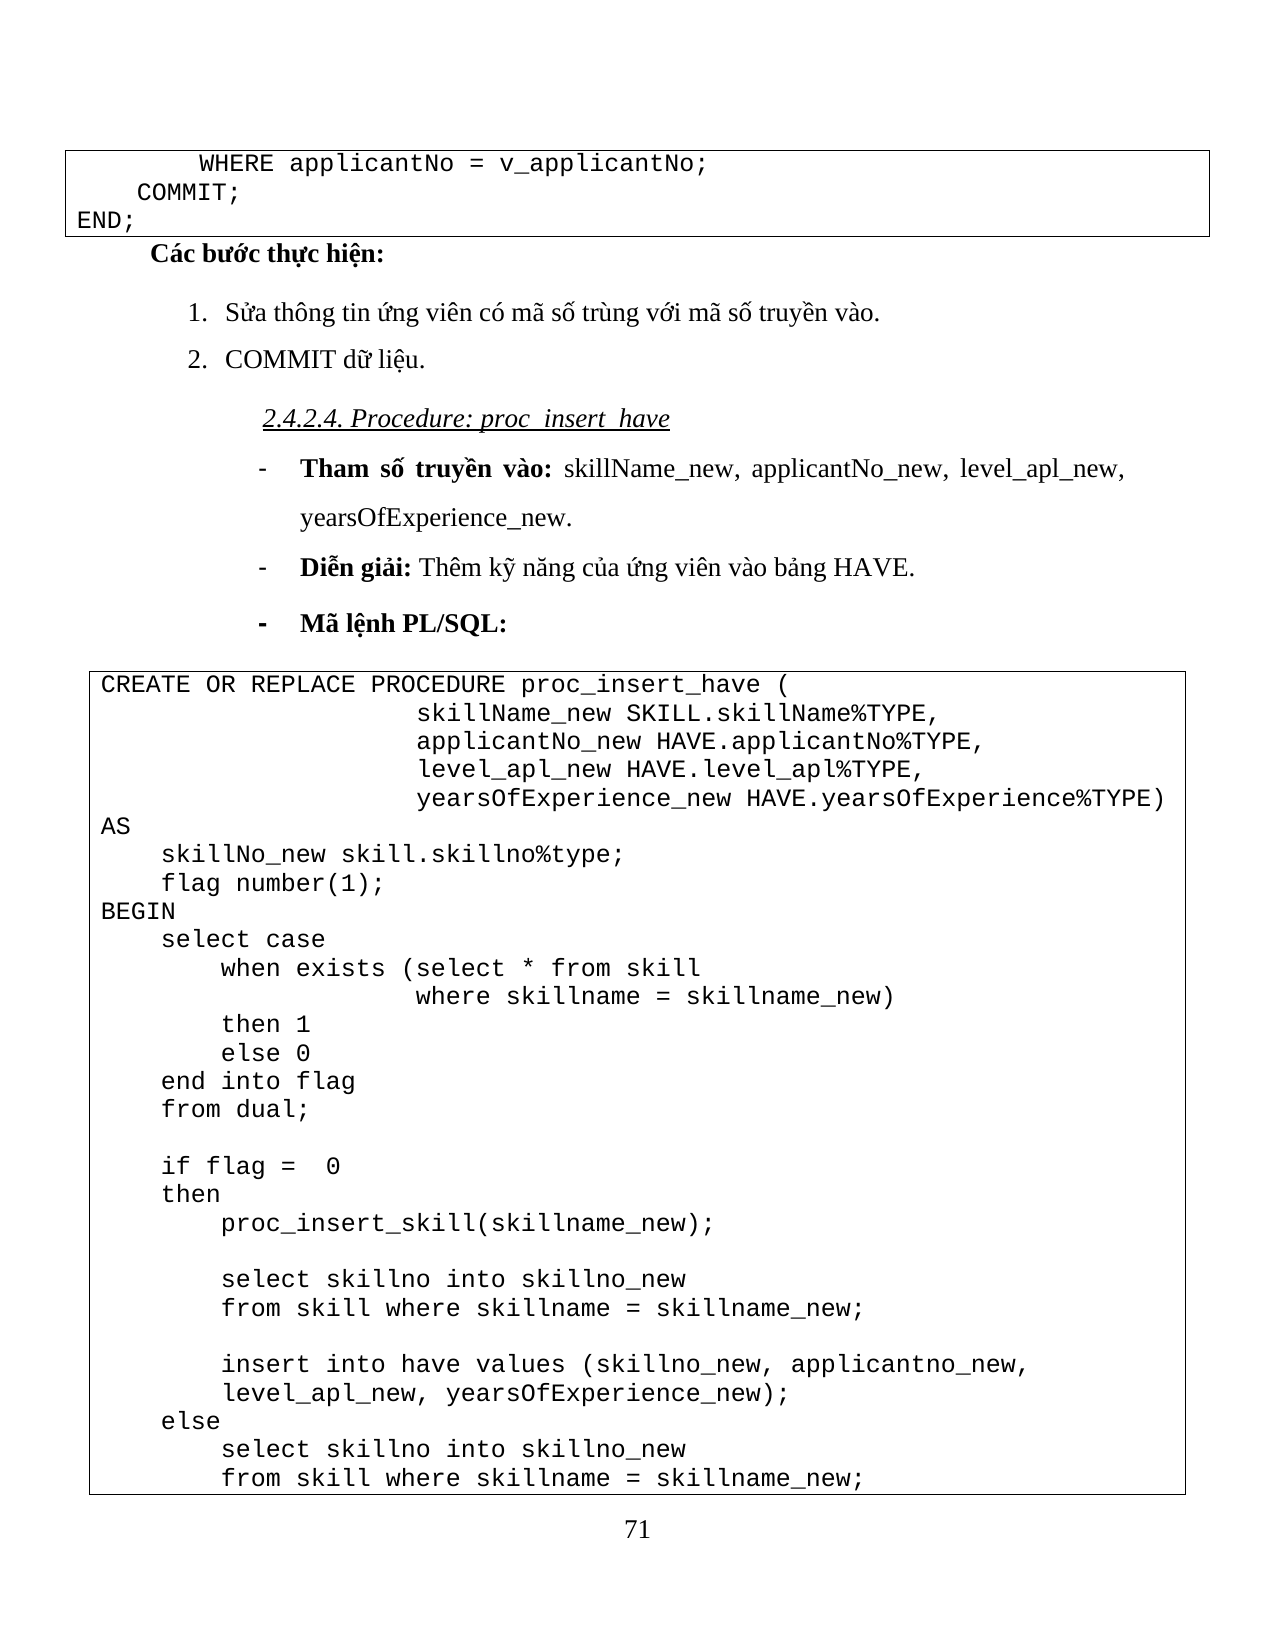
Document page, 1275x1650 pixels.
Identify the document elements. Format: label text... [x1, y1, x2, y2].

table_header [66, 151, 1209, 236]
list COMMIT dữ liệu. [187, 343, 1125, 374]
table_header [90, 672, 1185, 1494]
list Mã lệnh PL/SQL: [262, 603, 1125, 640]
list Diễn giải: Thêm kỹ năng của ứng viên vào bảng HAVE. [262, 548, 1125, 585]
subtitle 2.4.2.4. Procedure: proc_insert_have [262, 402, 1125, 433]
text Các bước thực hiện: [150, 237, 1125, 268]
list Tham số truyền vào: skillName_new, applicantNo_new, level_apl_new, yearsOfExperience_new. [262, 449, 1125, 532]
list Sửa thông tin ứng viên có mã số trùng với mã số truyền vào. [187, 296, 1125, 327]
